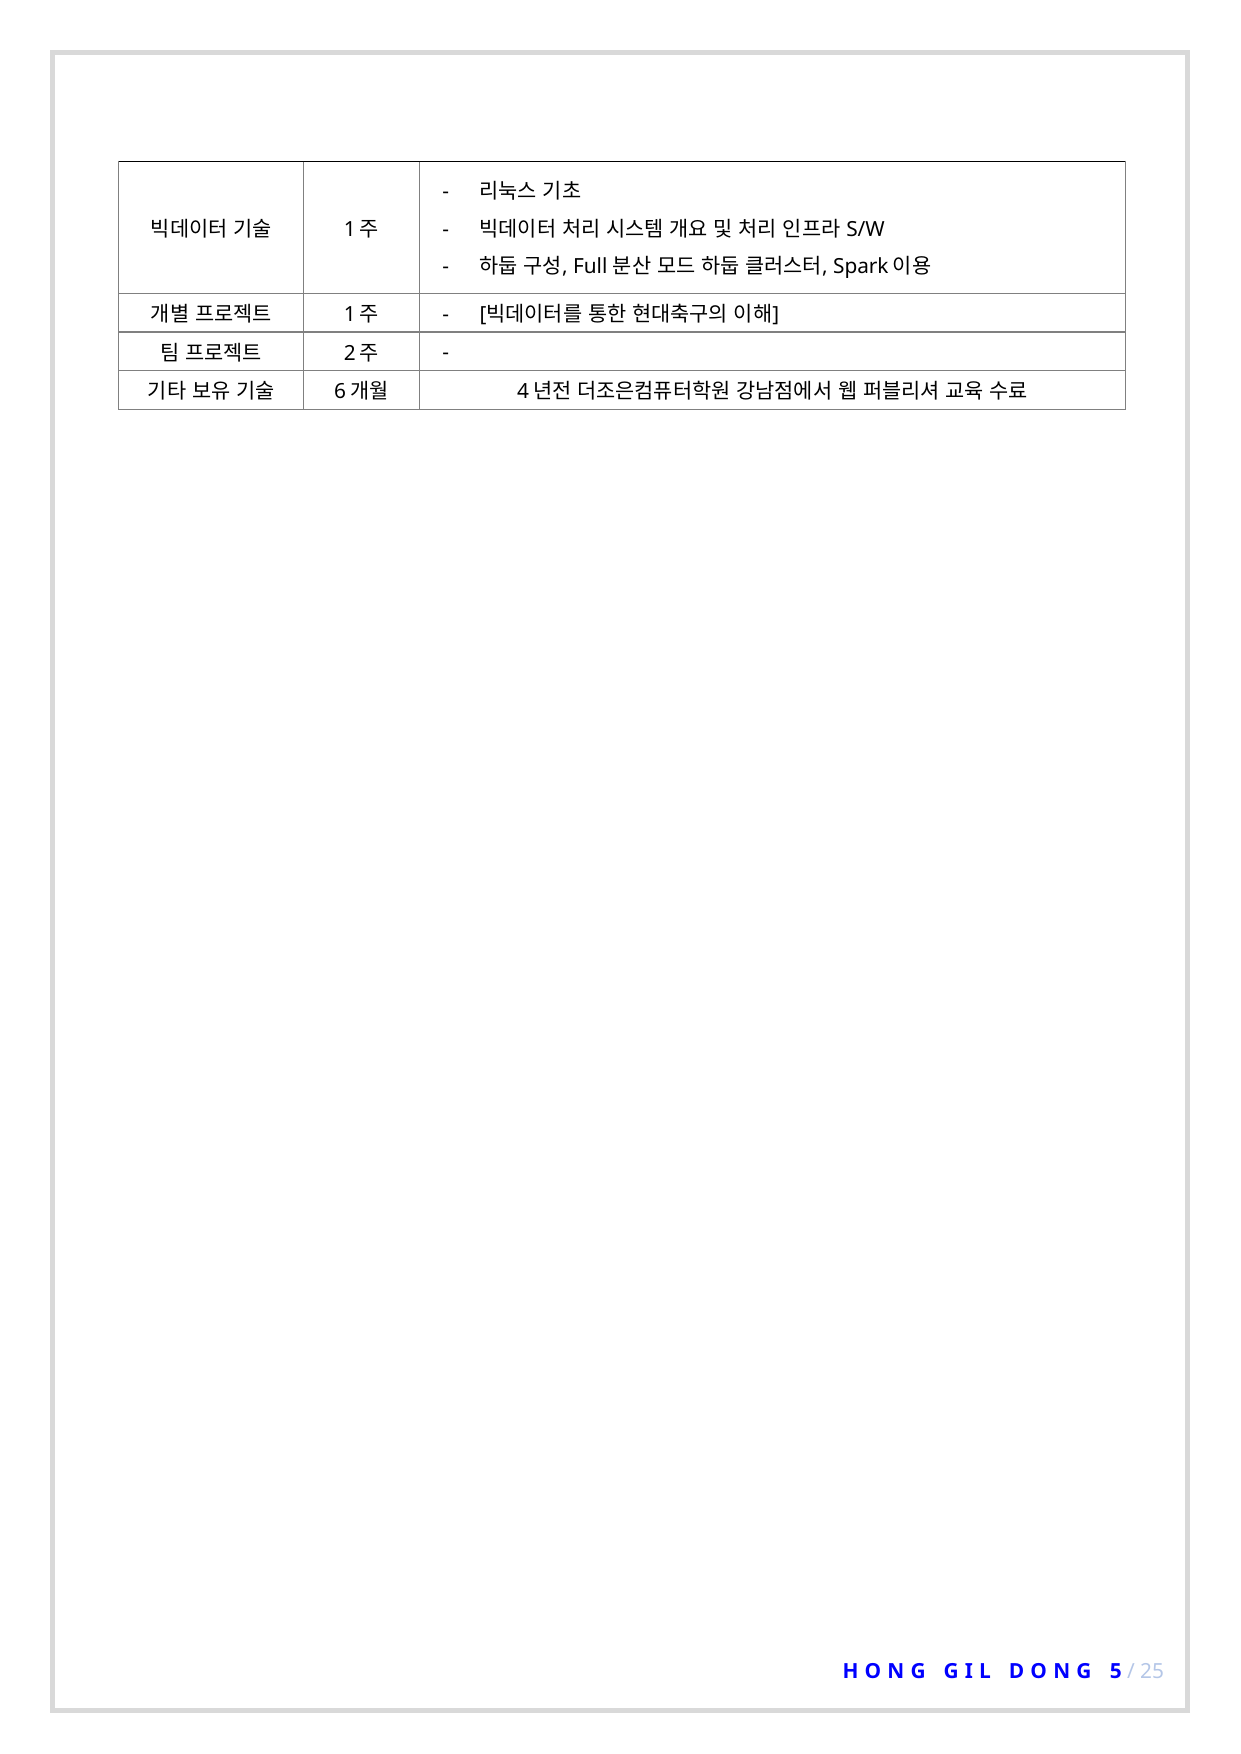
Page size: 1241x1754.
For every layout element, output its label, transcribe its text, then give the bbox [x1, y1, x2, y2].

table_cell 개별 프로젝트 [119, 294, 303, 331]
table_cell [420, 333, 1125, 370]
table_cell 1주 [304, 294, 419, 331]
table_cell 빅데이터 기술 [119, 162, 303, 293]
table_cell 4년전 더조은컴퓨터학원 강남점에서 웹 퍼블리셔 교육 수료 [420, 371, 1125, 408]
table_cell 1주 [304, 162, 419, 293]
table_cell 2주 [304, 333, 419, 370]
table_cell 6개월 [304, 371, 419, 408]
table_cell 리눅스 기초 빅데이터 처리 시스템 개요 및 처리 인프라 S/W 하둡 구성, Full 분산 모드 하둡 클러스터, Spark이용 [420, 162, 1125, 293]
table_cell 팀 프로젝트 [119, 333, 303, 370]
table_cell [빅데이터를 통한 현대축구의 이해] [420, 294, 1125, 331]
table_cell 기타 보유 기술 [119, 371, 303, 408]
